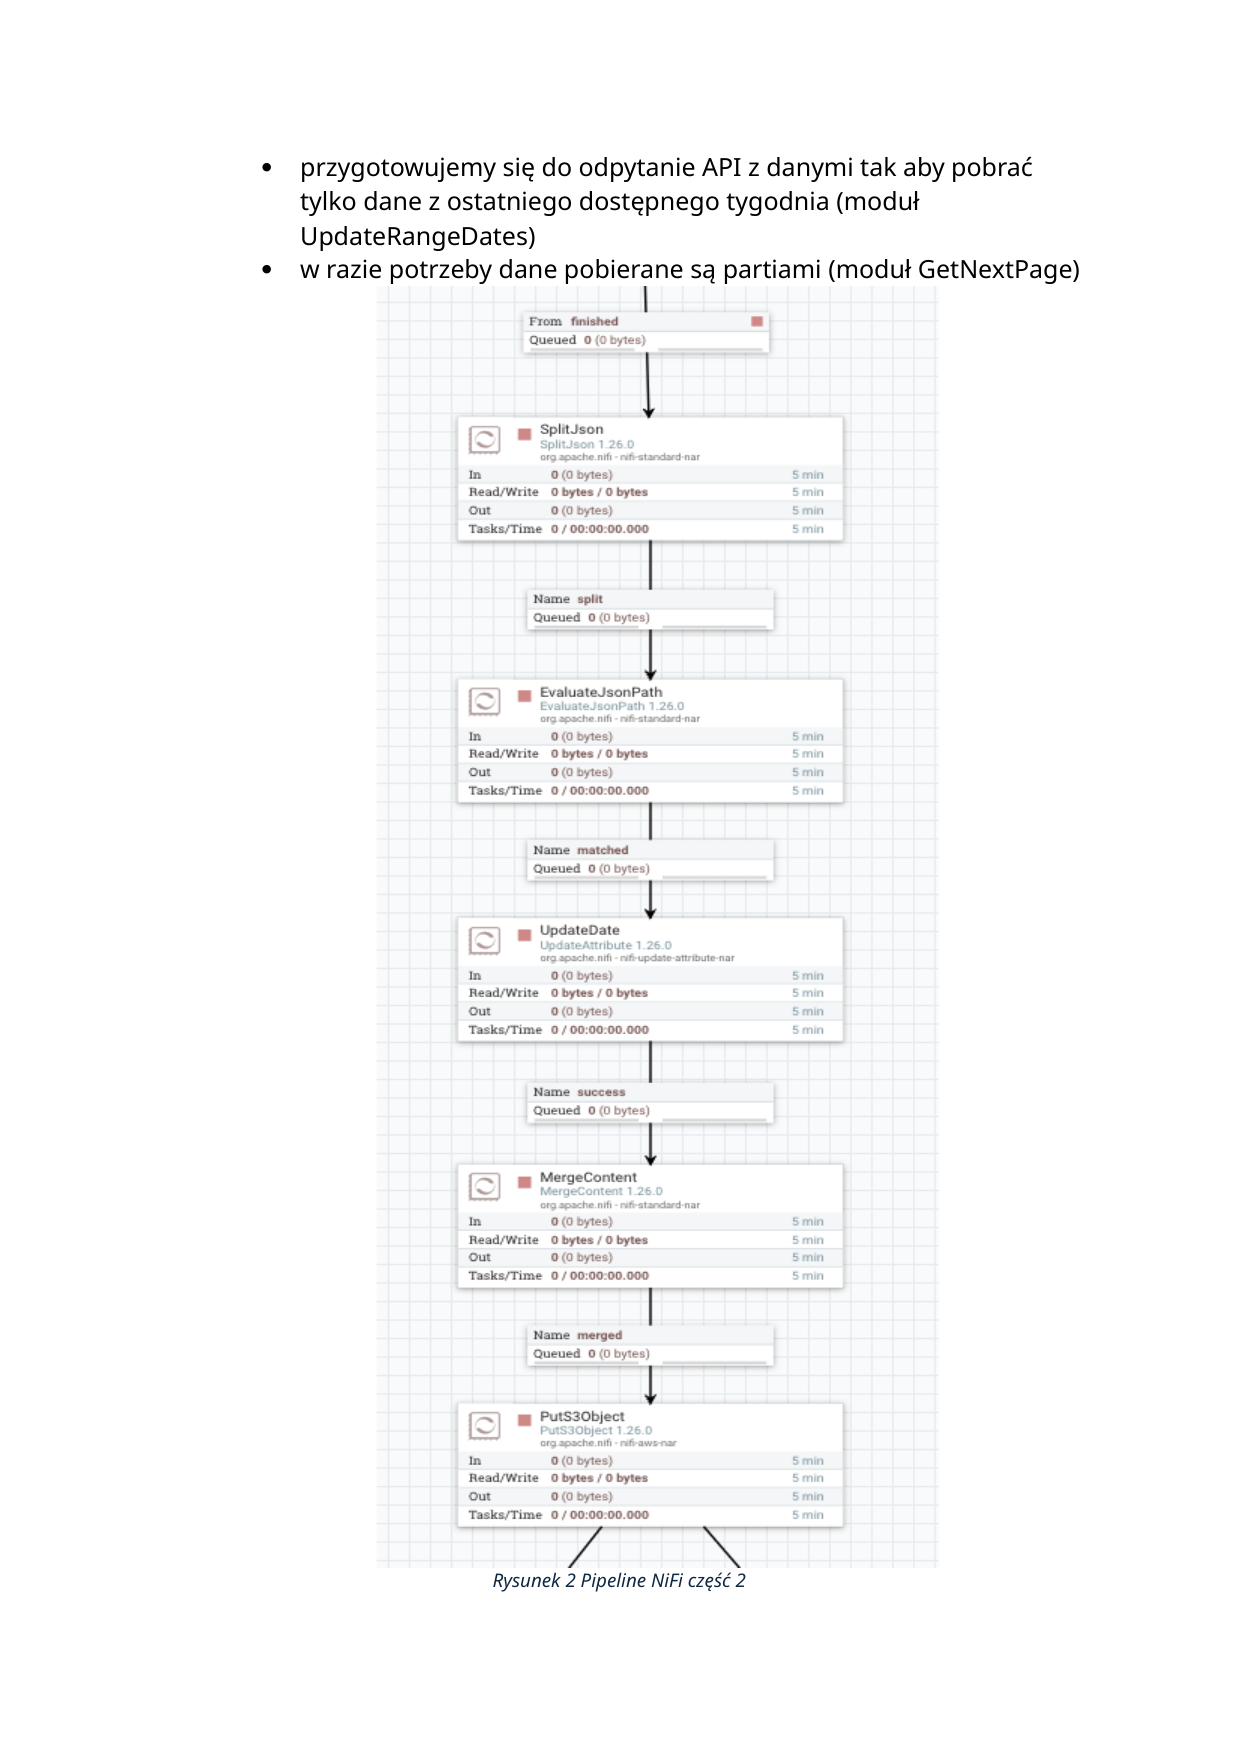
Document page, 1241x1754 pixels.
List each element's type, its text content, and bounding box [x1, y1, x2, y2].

text Rysunek 2 Pipeline NiFi część 2 [150, 1567, 1090, 1593]
list w razie potrzeby dane pobierane są partiami (moduł GetNextPage) [262, 252, 1090, 286]
picture [376, 286, 939, 1568]
list przygotowujemy się do odpytanie API z danymi tak aby pobrać tylko dane z ostatniego dostępnego tygodnia (moduł UpdateRangeDates) [262, 150, 1090, 252]
